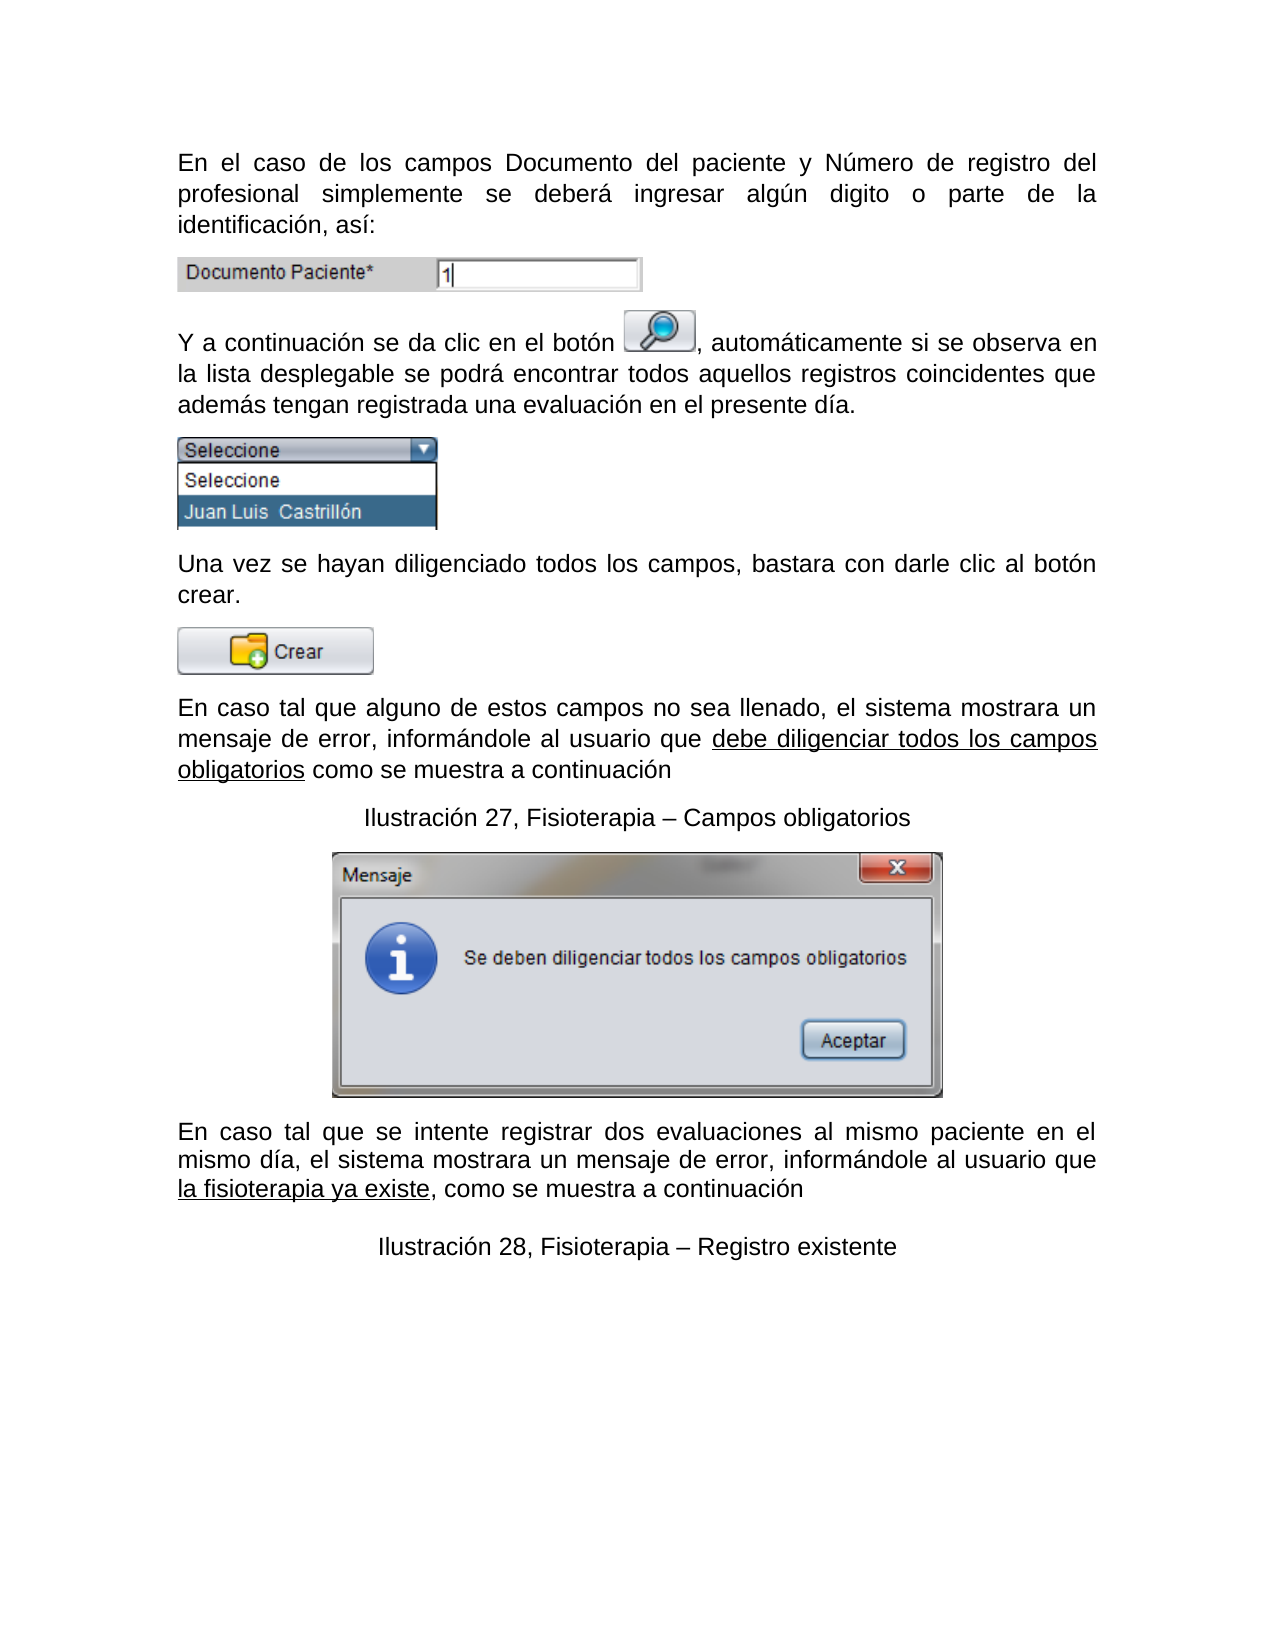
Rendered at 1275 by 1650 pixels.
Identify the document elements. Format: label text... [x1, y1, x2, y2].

picture [332, 852, 943, 1098]
text Ilustración 28, Fisioterapia – Registro existente [177, 1232, 1098, 1261]
picture [177, 627, 374, 675]
text En caso tal que se intente registrar dos evaluaciones al mismo paciente en el mismo día, el sistema mostrara un mensaje de error, informándole al usuario que la fisioterapia ya existe, como se muestra a continuación [177, 1117, 1098, 1203]
picture [177, 257, 643, 292]
picture [177, 437, 439, 530]
text Y a continuación se da clic en el botón , automáticamente si se observa en la lista desplegable se podrá encontrar todos aquellos registros coincidentes que además tengan registrada una evaluación en el presente día. [177, 311, 1098, 419]
text Ilustración 27, Fisioterapia – Campos obligatorios [177, 803, 1098, 832]
text En el caso de los campos Documento del paciente y Número de registro del profesional simplemente se deberá ingresar algún digito o parte de la identificación, así: [177, 148, 1098, 238]
text En caso tal que alguno de estos campos no sea llenado, el sistema mostrara un mensaje de error, informándole al usuario que debe diligenciar todos los campos obligatorios como se muestra a continuación [177, 693, 1098, 784]
text Una vez se hayan diligenciado todos los campos, bastara con darle clic al botón crear. [177, 549, 1098, 608]
picture [623, 310, 696, 352]
